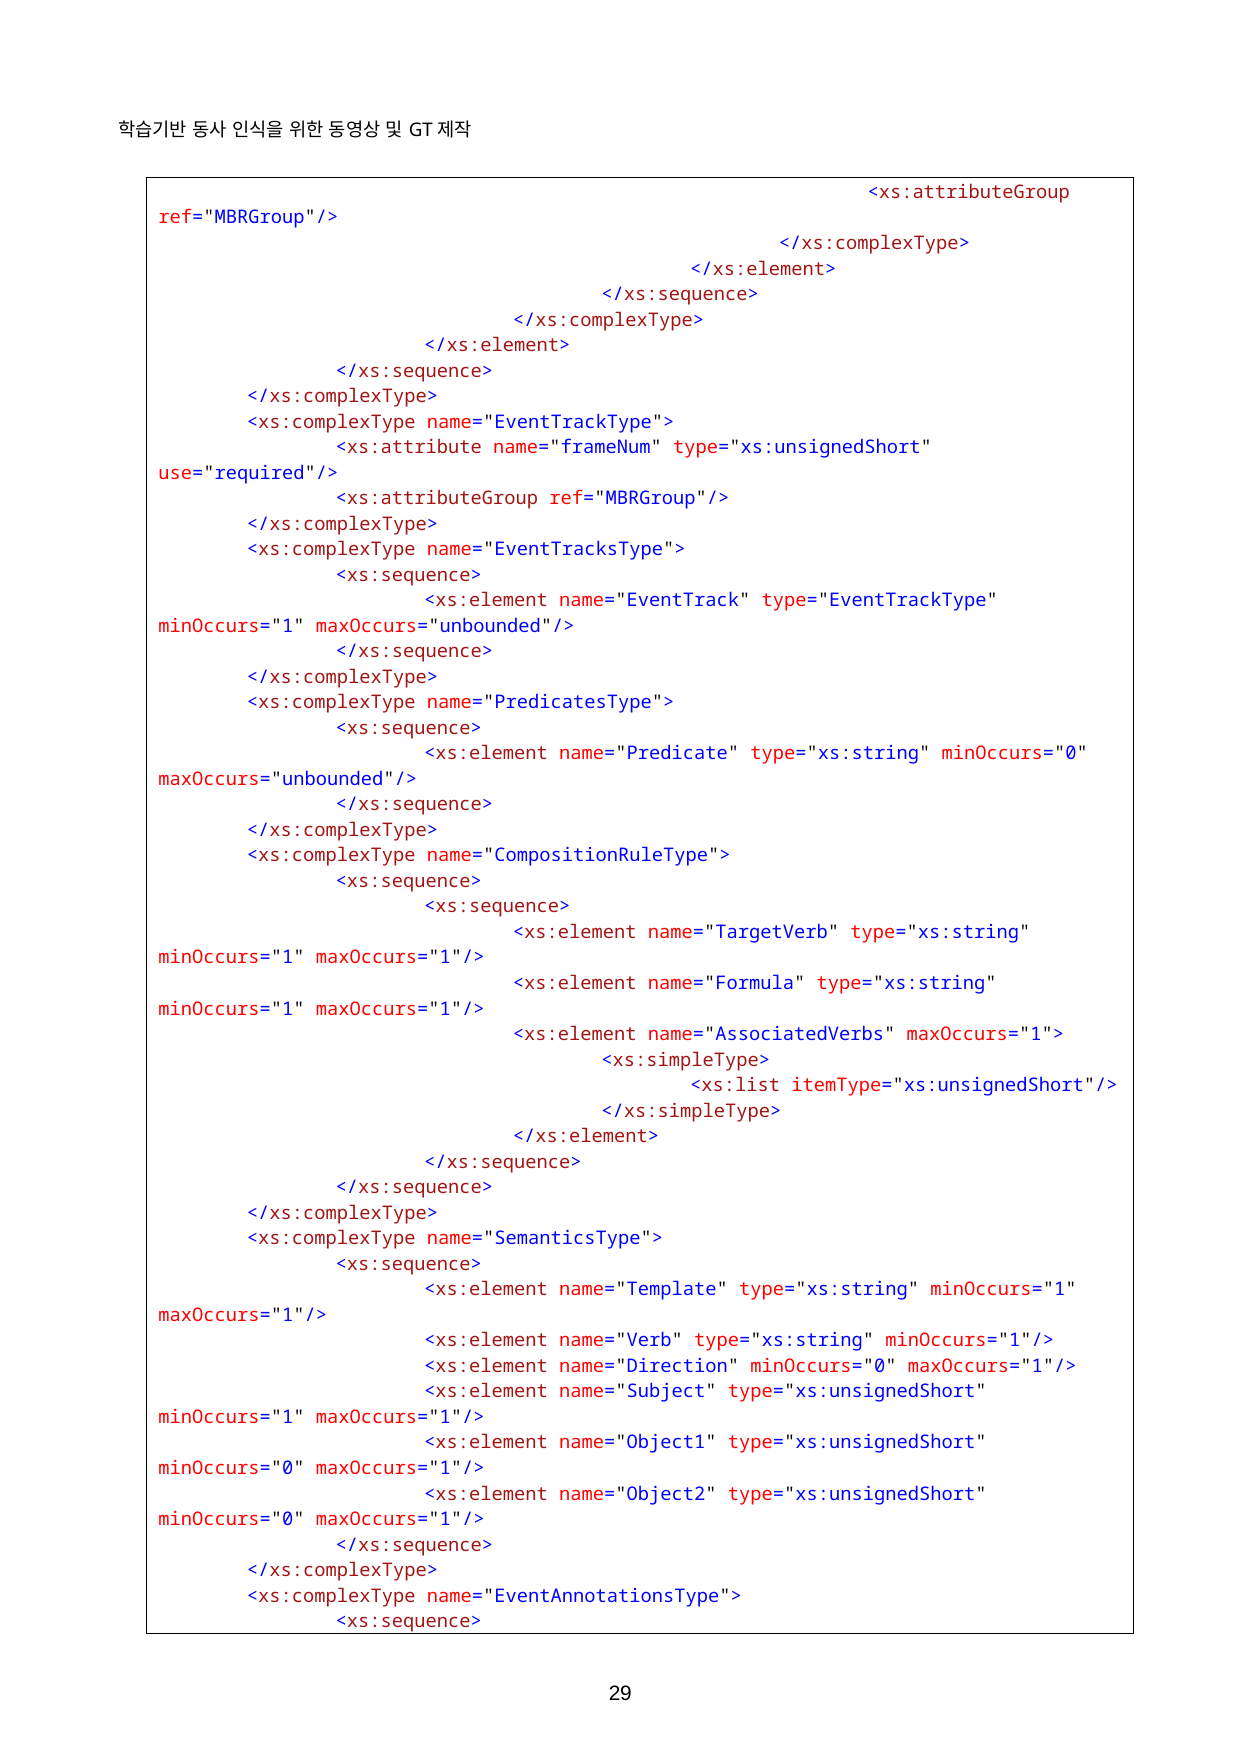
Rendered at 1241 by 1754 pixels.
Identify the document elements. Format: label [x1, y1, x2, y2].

table_header [147, 178, 1133, 1633]
